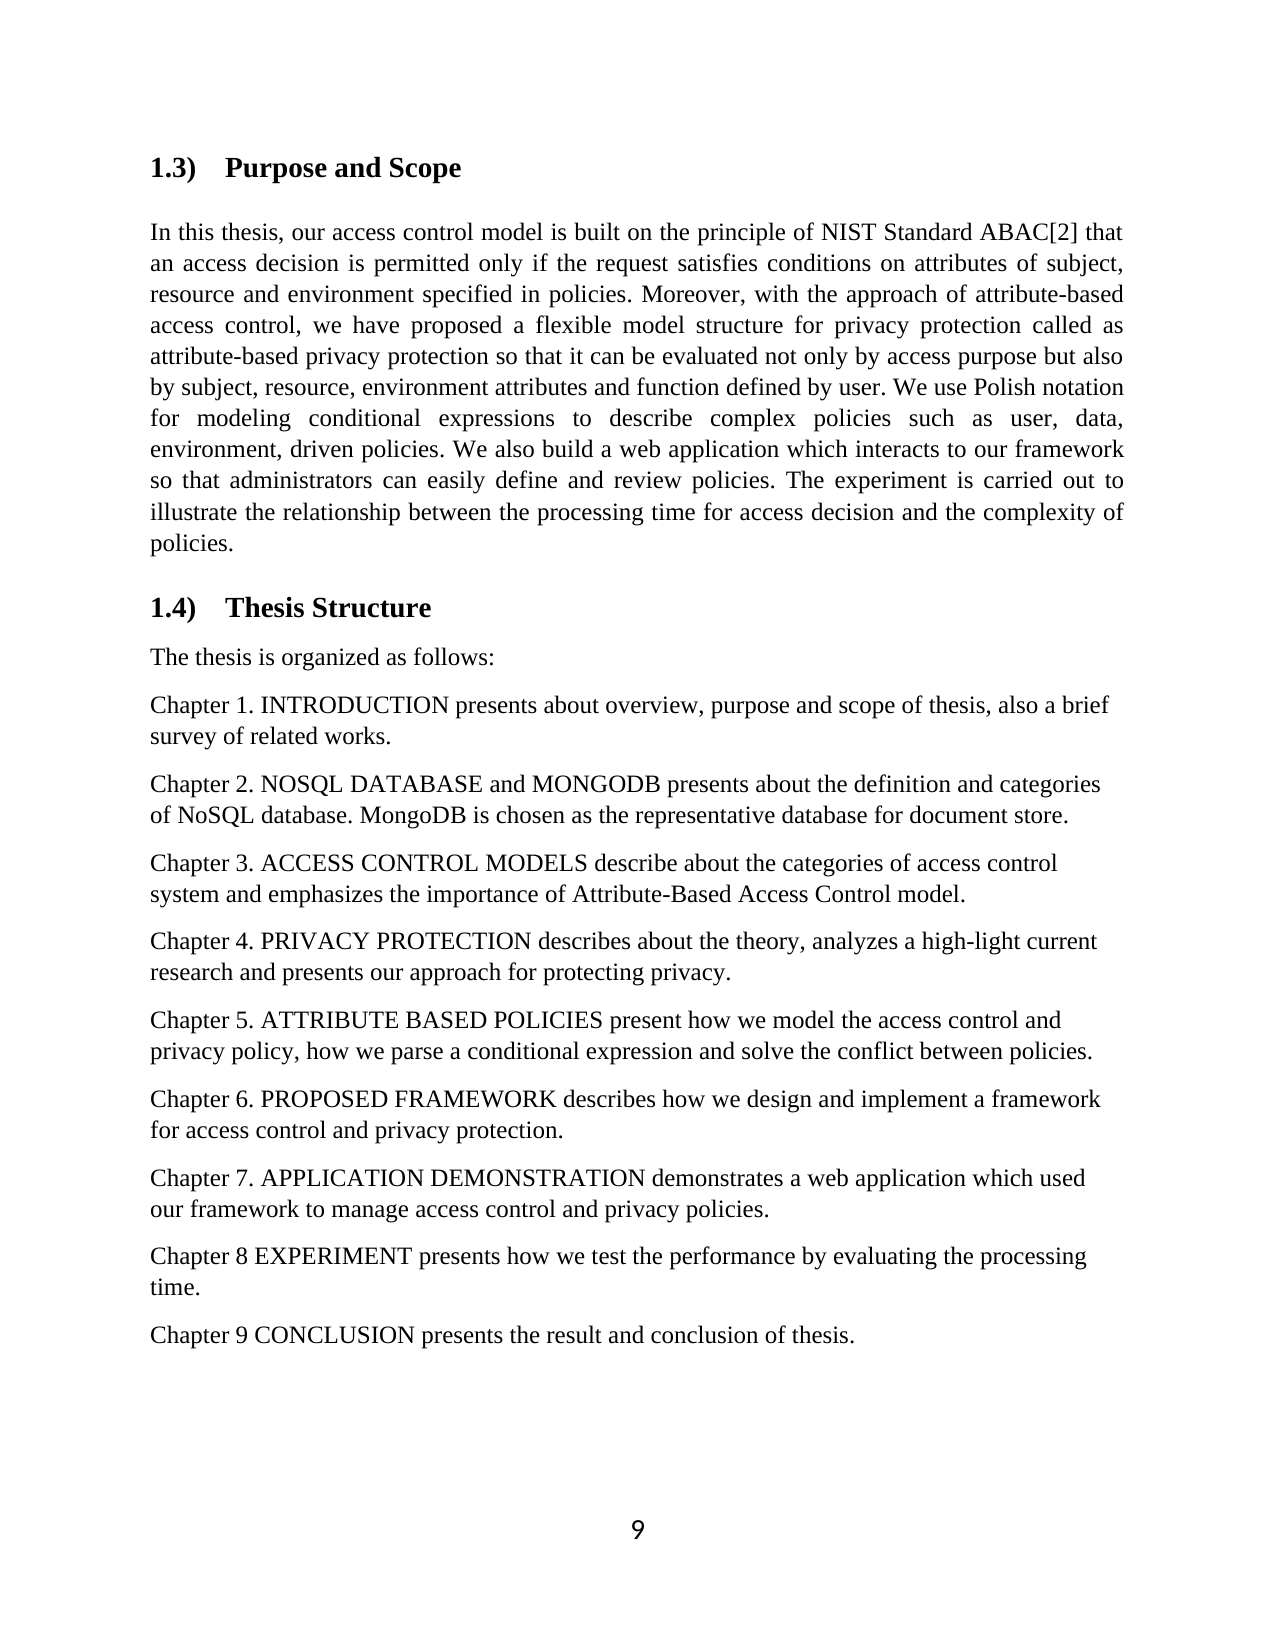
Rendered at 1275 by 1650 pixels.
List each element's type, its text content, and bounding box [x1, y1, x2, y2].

text Chapter 1. INTRODUCTION presents about overview, purpose and scope of thesis, also a brief survey of related works. [150, 690, 1125, 750]
text Chapter 6. PROPOSED FRAMEWORK describes how we design and implement a framework for access control and privacy protection. [150, 1084, 1125, 1144]
list Thesis Structure [150, 590, 1125, 623]
text The thesis is organized as follows: [150, 642, 1125, 671]
text Chapter 7. APPLICATION DEMONSTRATION demonstrates a web application which used our framework to manage access control and privacy policies. [150, 1163, 1125, 1222]
text Chapter 9 CONCLUSION presents the result and conclusion of thesis. [150, 1320, 1125, 1349]
list Purpose and Scope [150, 150, 1125, 183]
text Chapter 2. NOSQL DATABASE and MONGODB presents about the definition and categories of NoSQL database. MongoDB is chosen as the representative database for document store. [150, 769, 1125, 829]
text Chapter 3. ACCESS CONTROL MODELS describe about the categories of access control system and emphasizes the importance of Attribute-Based Access Control model. [150, 848, 1125, 907]
text Chapter 8 EXPERIMENT presents how we test the performance by evaluating the processing time. [150, 1241, 1125, 1301]
text Chapter 4. PRIVACY PROTECTION describes about the theory, analyzes a high-light current research and presents our approach for protecting privacy. [150, 926, 1125, 986]
list In this thesis, our access control model is built on the principle of NIST Standard ABAC[2] that an access decision is permitted only if the request satisfies conditions on attributes of subject, resource and environment specified in policies. Moreover, with the approach of attribute-based access control, we have proposed a flexible model structure for privacy protection called as attribute-based privacy protection so that it can be evaluated not only by access purpose but also by subject, resource, environment attributes and function defined by user. We use Polish notation for modeling conditional expressions to describe complex policies such as user, data, environment, driven policies. We also build a web application which interacts to our framework so that administrators can easily define and review policies. The experiment is carried out to illustrate the relationship between the processing time for access decision and the complexity of policies. [150, 217, 1125, 556]
text Chapter 5. ATTRIBUTE BASED POLICIES present how we model the access control and privacy policy, how we parse a conditional expression and solve the conflict between policies. [150, 1005, 1125, 1065]
